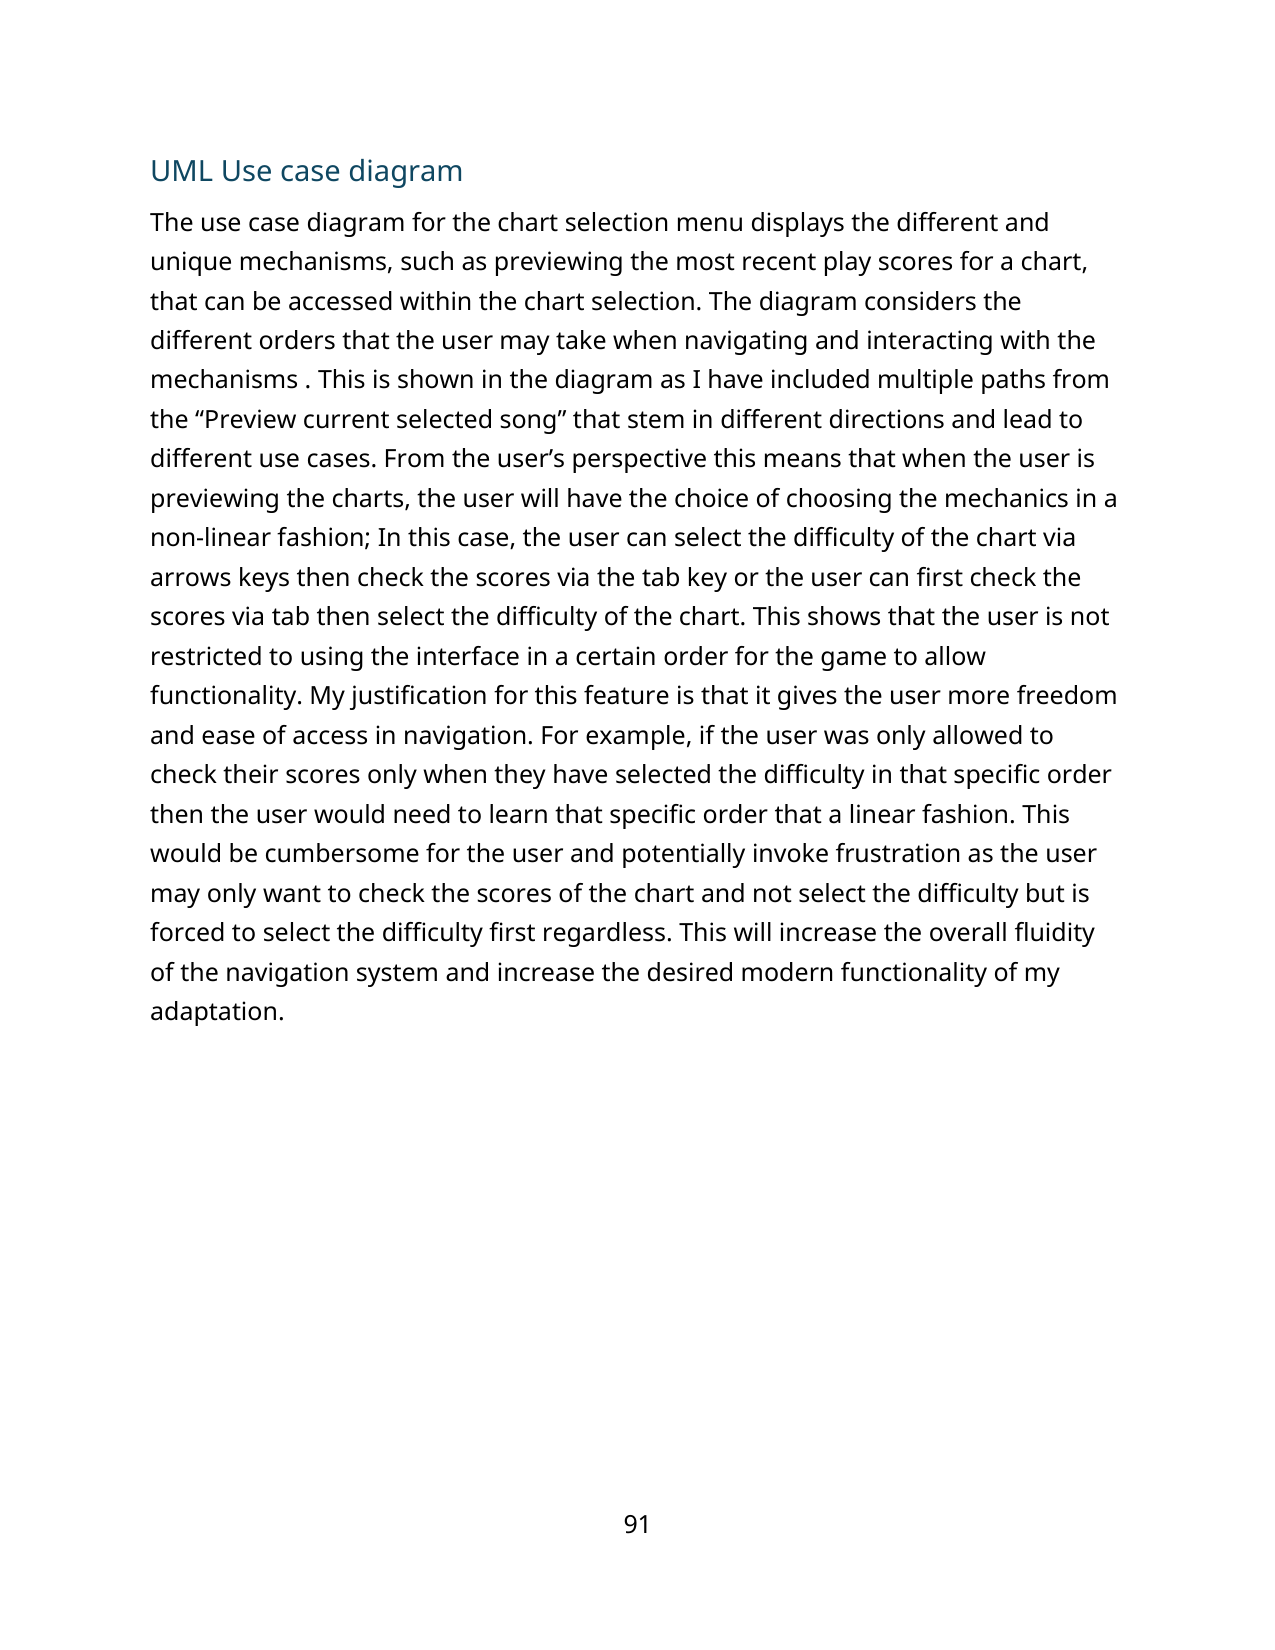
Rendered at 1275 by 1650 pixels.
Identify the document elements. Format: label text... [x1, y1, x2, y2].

subtitle UML Use case diagram [150, 150, 1125, 190]
text The use case diagram for the chart selection menu displays the different and unique mechanisms, such as previewing the most recent play scores for a chart, that can be accessed within the chart selection. The diagram considers the different orders that the user may take when navigating and interacting with the mechanisms . This is shown in the diagram as I have included multiple paths from the “Preview current selected song” that stem in different directions and lead to different use cases. From the user’s perspective this means that when the user is previewing the charts, the user will have the choice of choosing the mechanics in a non-linear fashion; In this case, the user can select the difficulty of the chart via arrows keys then check the scores via the tab key or the user can first check the scores via tab then select the difficulty of the chart. This shows that the user is not restricted to using the interface in a certain order for the game to allow functionality. My justification for this feature is that it gives the user more freedom and ease of access in navigation. For example, if the user was only allowed to check their scores only when they have selected the difficulty in that specific order then the user would need to learn that specific order that a linear fashion. This would be cumbersome for the user and potentially invoke frustration as the user may only want to check the scores of the chart and not select the difficulty but is forced to select the difficulty first regardless. This will increase the overall fluidity of the navigation system and increase the desired modern functionality of my adaptation. [150, 204, 1125, 1028]
